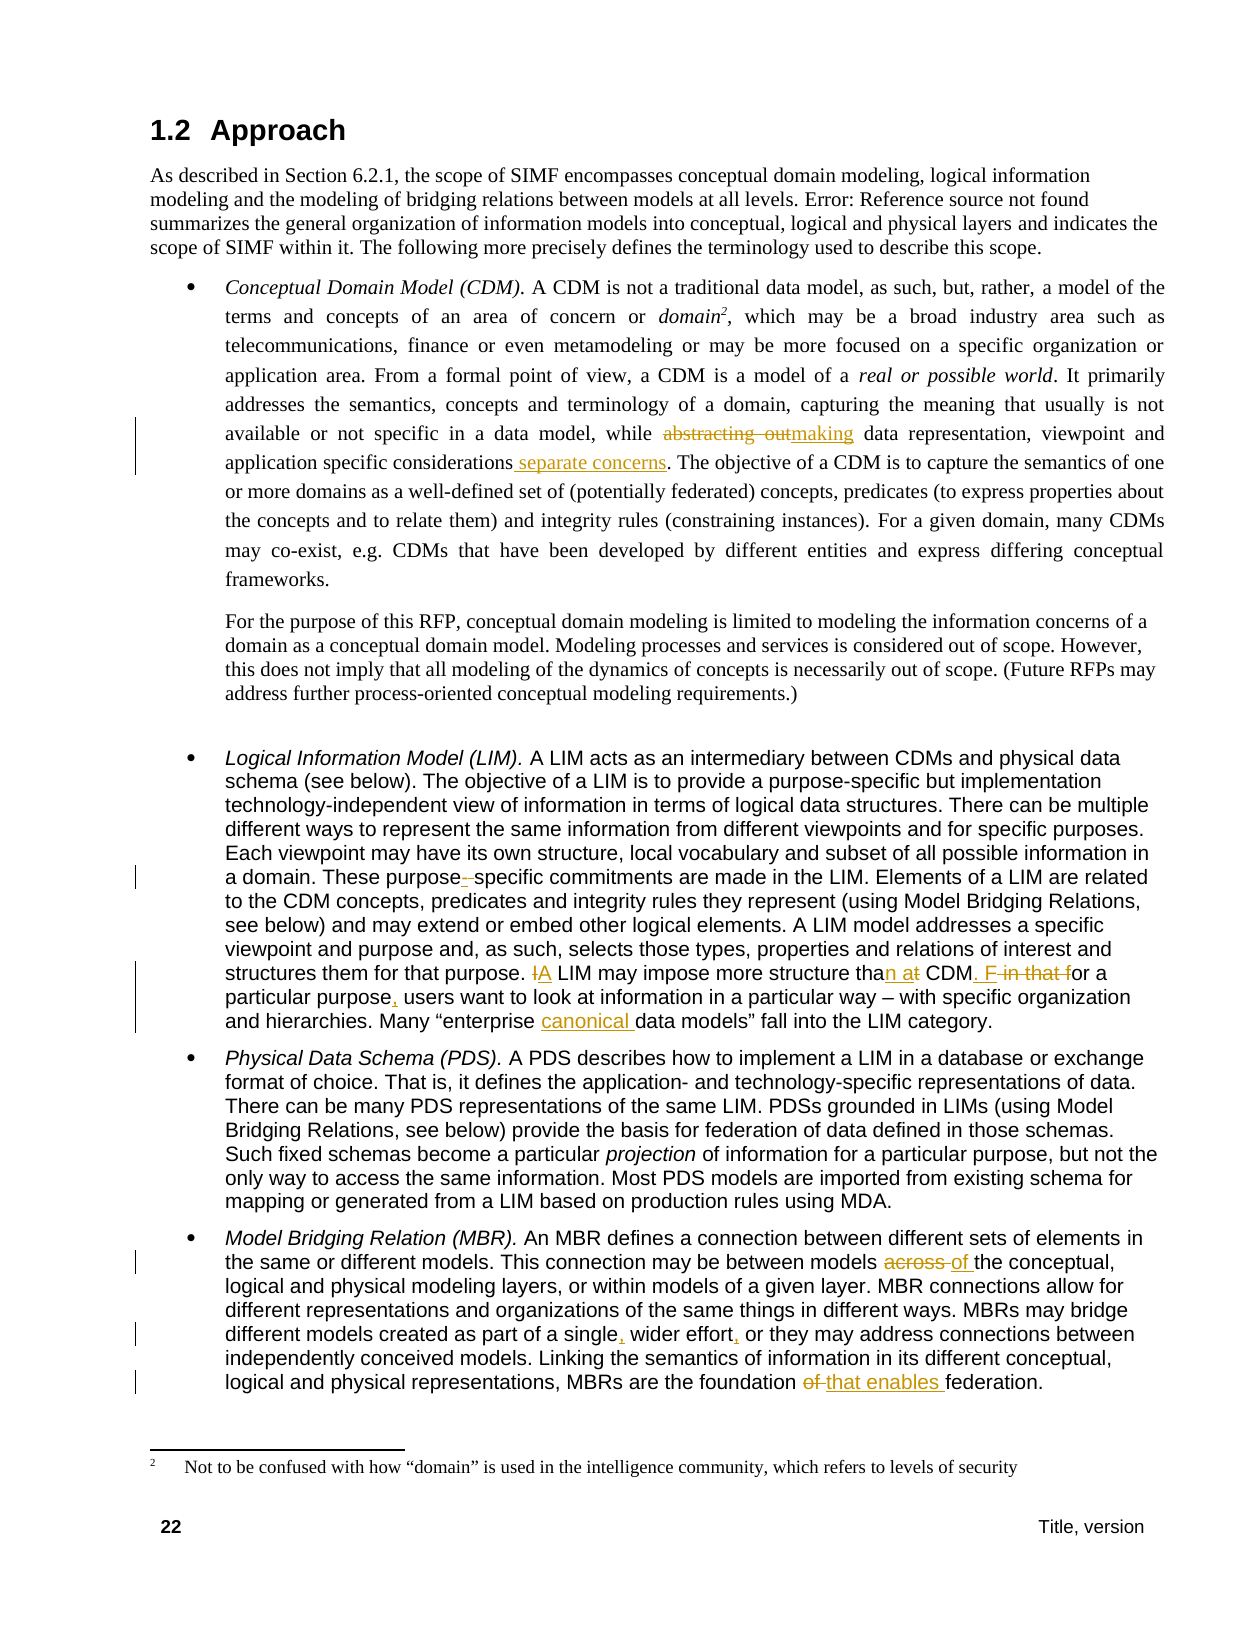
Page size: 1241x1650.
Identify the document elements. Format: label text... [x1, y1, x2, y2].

list Model Bridging Relation (MBR). An MBR defines a connection between different sets of elements in the same or different models. This connection may be between models the conceptual, logical and physical modeling layers, or within models of a given layer. MBR connections allow for different representations and organizations of the same things in different ways. MBRs may bridge different models created as part of a single wider effort or they may address connections between independently conceived models. Linking the semantics of information in its different conceptual, logical and physical representations, MBRs are the foundation federation. [187, 1226, 1165, 1393]
text For the purpose of this RFP, conceptual domain modeling is limited to modeling the information concerns of a domain as a conceptual domain model. Modeling processes and services is considered out of scope. However, this does not imply that all modeling of the dynamics of concepts is necessarily out of scope. (Future RFPs may address further process-oriented conceptual modeling requirements.) [225, 608, 1165, 705]
subtitle Approach [150, 112, 1165, 146]
text As described in Section 6.2.1, the scope of SIMF encompasses conceptual domain modeling, logical information modeling and the modeling of bridging relations between models at all levels. Figure 1 summarizes the general organization of information models into conceptual, logical and physical layers and indicates the scope of SIMF within it. The following more precisely defines the terminology used to describe this scope. [150, 162, 1165, 259]
list Logical Information Model (LIM). A LIM acts as an intermediary between CDMs and physical data schema (see below). The objective of a LIM is to provide a purpose-specific but implementation technology-independent view of information in terms of logical data structures. There can be multiple different ways to represent the same information from different viewpoints and for specific purposes. Each viewpoint may have its own structure, local vocabulary and subset of all possible information in a domain. These purposespecific commitments are made in the LIM. Elements of a LIM are related to the CDM concepts, predicates and integrity rules they represent (using Model Bridging Relations, see below) and may extend or embed other logical elements. A LIM model addresses a specific viewpoint and purpose and, as such, selects those types, properties and relations of interest and structures them for that purpose. LIM may impose more structure tha CDMor a particular purpose users want to look at information in a particular way – with specific organization and hierarchies. Many “enterprise data models” fall into the LIM category. [187, 745, 1165, 1033]
list Conceptual Domain Model (CDM). A CDM is not a traditional data model, as such, but, rather, a model of the terms and concepts of an area of concern or domain, which may be a broad industry area such as telecommunications, finance or even metamodeling or may be more focused on a specific organization or application area. From a formal point of view, a CDM is a model of a real or possible world. It primarily addresses the semantics, concepts and terminology of a domain, capturing the meaning that usually is not available or not specific in a data model, while data representation, viewpoint and application specific considerations. The objective of a CDM is to capture the semantics of one or more domains as a well-defined set of (potentially federated) concepts, predicates (to express properties about the concepts and to relate them) and integrity rules (constraining instances). For a given domain, many CDMs may co-exist, e.g. CDMs that have been developed by different entities and express differing conceptual frameworks. [187, 271, 1165, 592]
list Physical Data Schema (PDS). A PDS describes how to implement a LIM in a database or exchange format of choice. That is, it defines the application- and technology-specific representations of data. There can be many PDS representations of the same LIM. PDSs grounded in LIMs (using Model Bridging Relations, see below) provide the basis for federation of data defined in those schemas. Such fixed schemas become a particular projection of information for a particular purpose, but not the only way to access the same information. Most PDS models are imported from existing schema for mapping or generated from a LIM based on production rules using MDA. [187, 1045, 1165, 1213]
